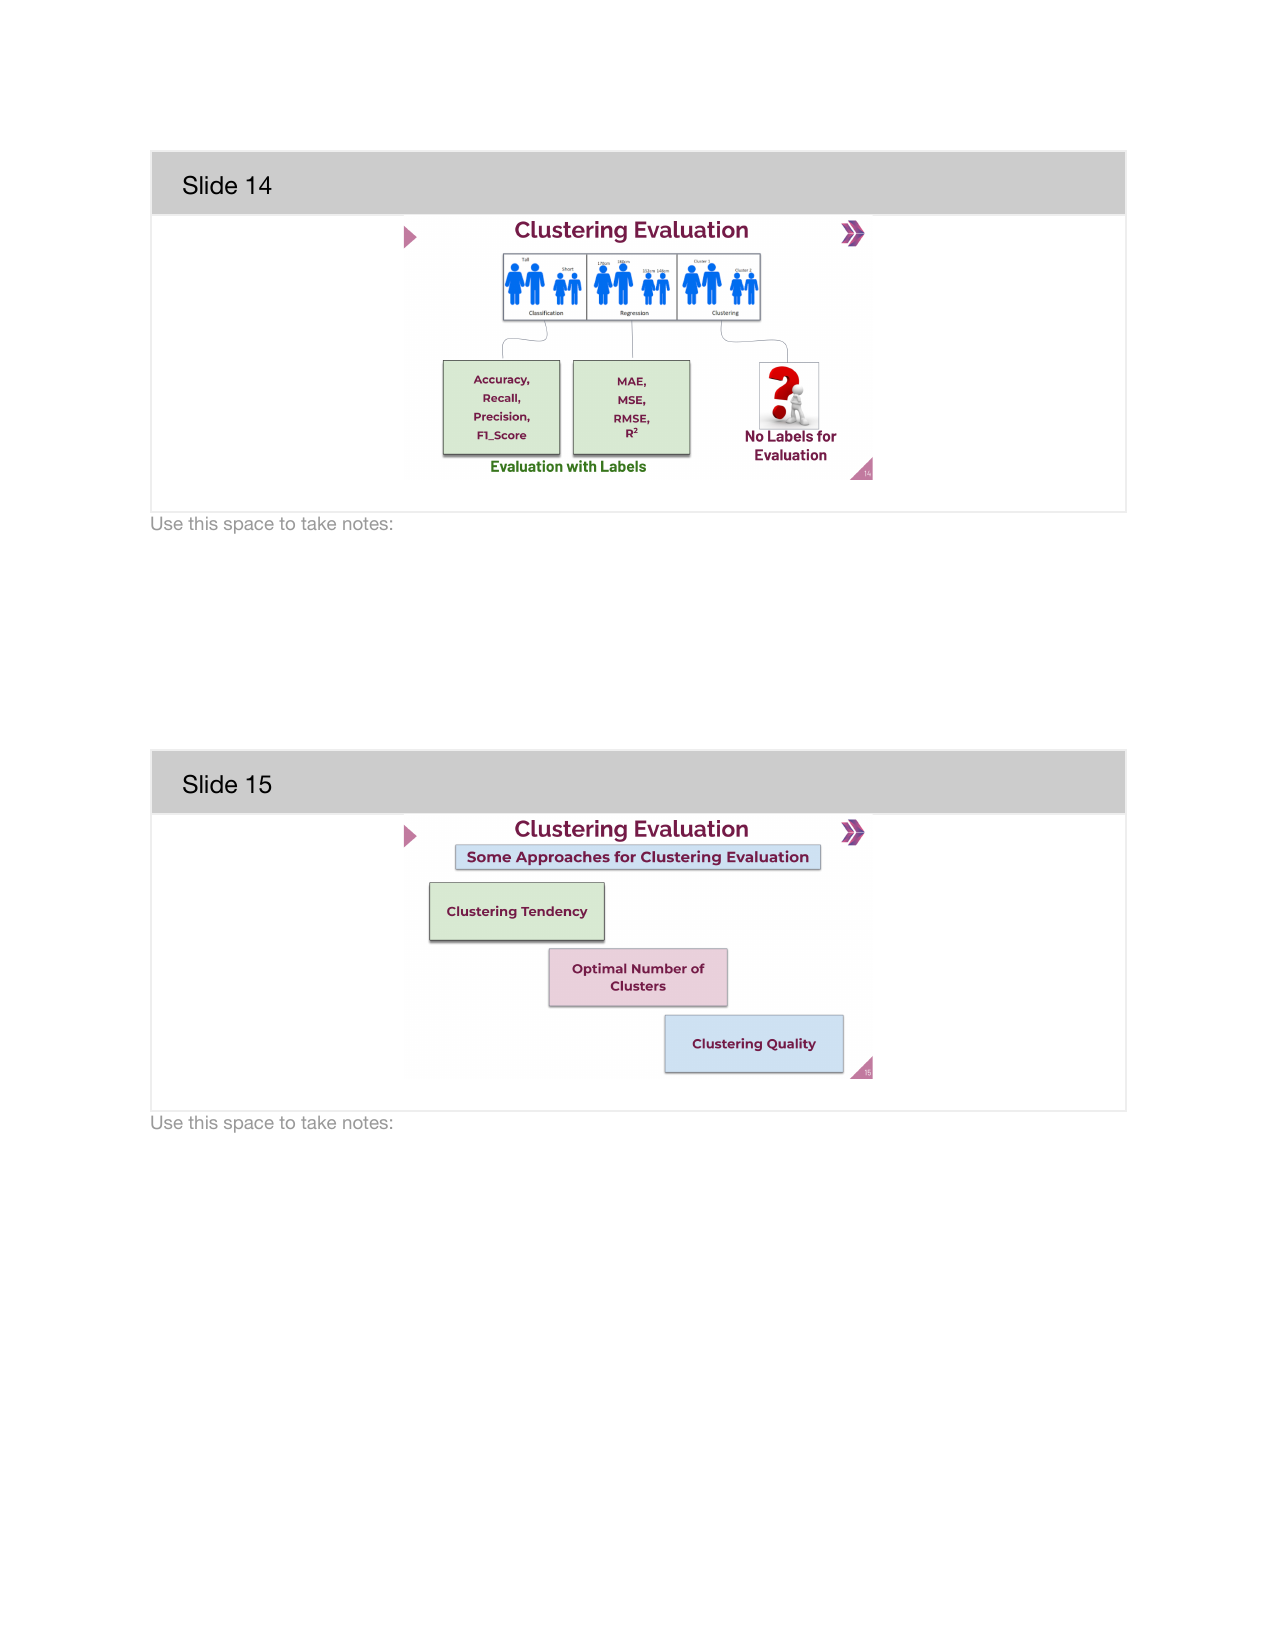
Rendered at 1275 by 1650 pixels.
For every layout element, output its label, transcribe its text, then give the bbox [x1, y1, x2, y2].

table_header Slide 15 [152, 751, 1125, 813]
text Use this space to take notes: [150, 513, 1125, 536]
picture [403, 814, 873, 1079]
text Use this space to take notes: [150, 1112, 1125, 1135]
table_header Slide 14 [152, 152, 1125, 214]
table_cell [152, 216, 1125, 511]
picture [403, 215, 873, 480]
table_cell [152, 815, 1125, 1110]
